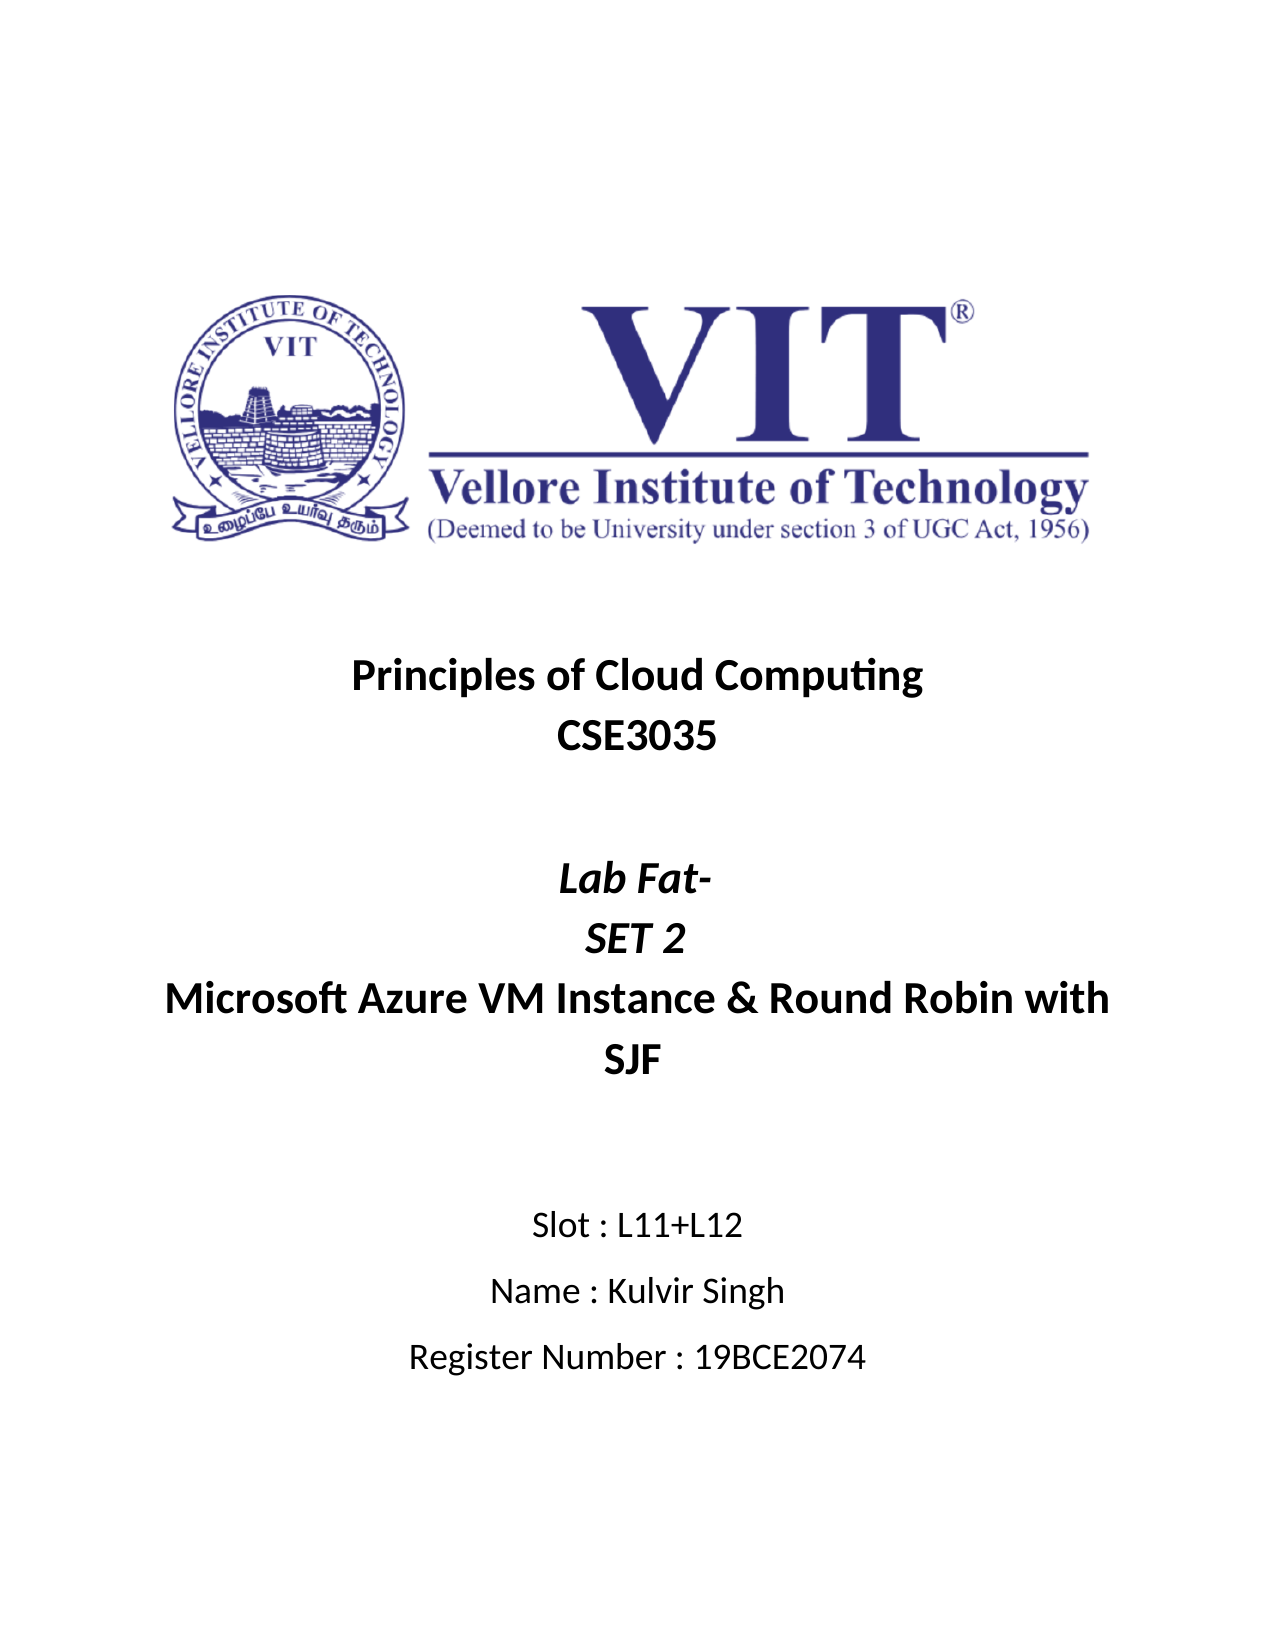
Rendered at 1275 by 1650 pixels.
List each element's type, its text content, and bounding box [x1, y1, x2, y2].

text Principles of Cloud Computing CSE3035 [150, 581, 1125, 762]
text Lab Fat- SET 2 Microsoft Azure VM Instance & Round Robin with SJF [150, 849, 1125, 1116]
text Name : Kulvir Singh [150, 1267, 1125, 1313]
text Slot : L11+L12 [150, 1201, 1125, 1247]
picture [150, 216, 1125, 581]
text Register Number : 19BCE2074 [150, 1333, 1125, 1379]
